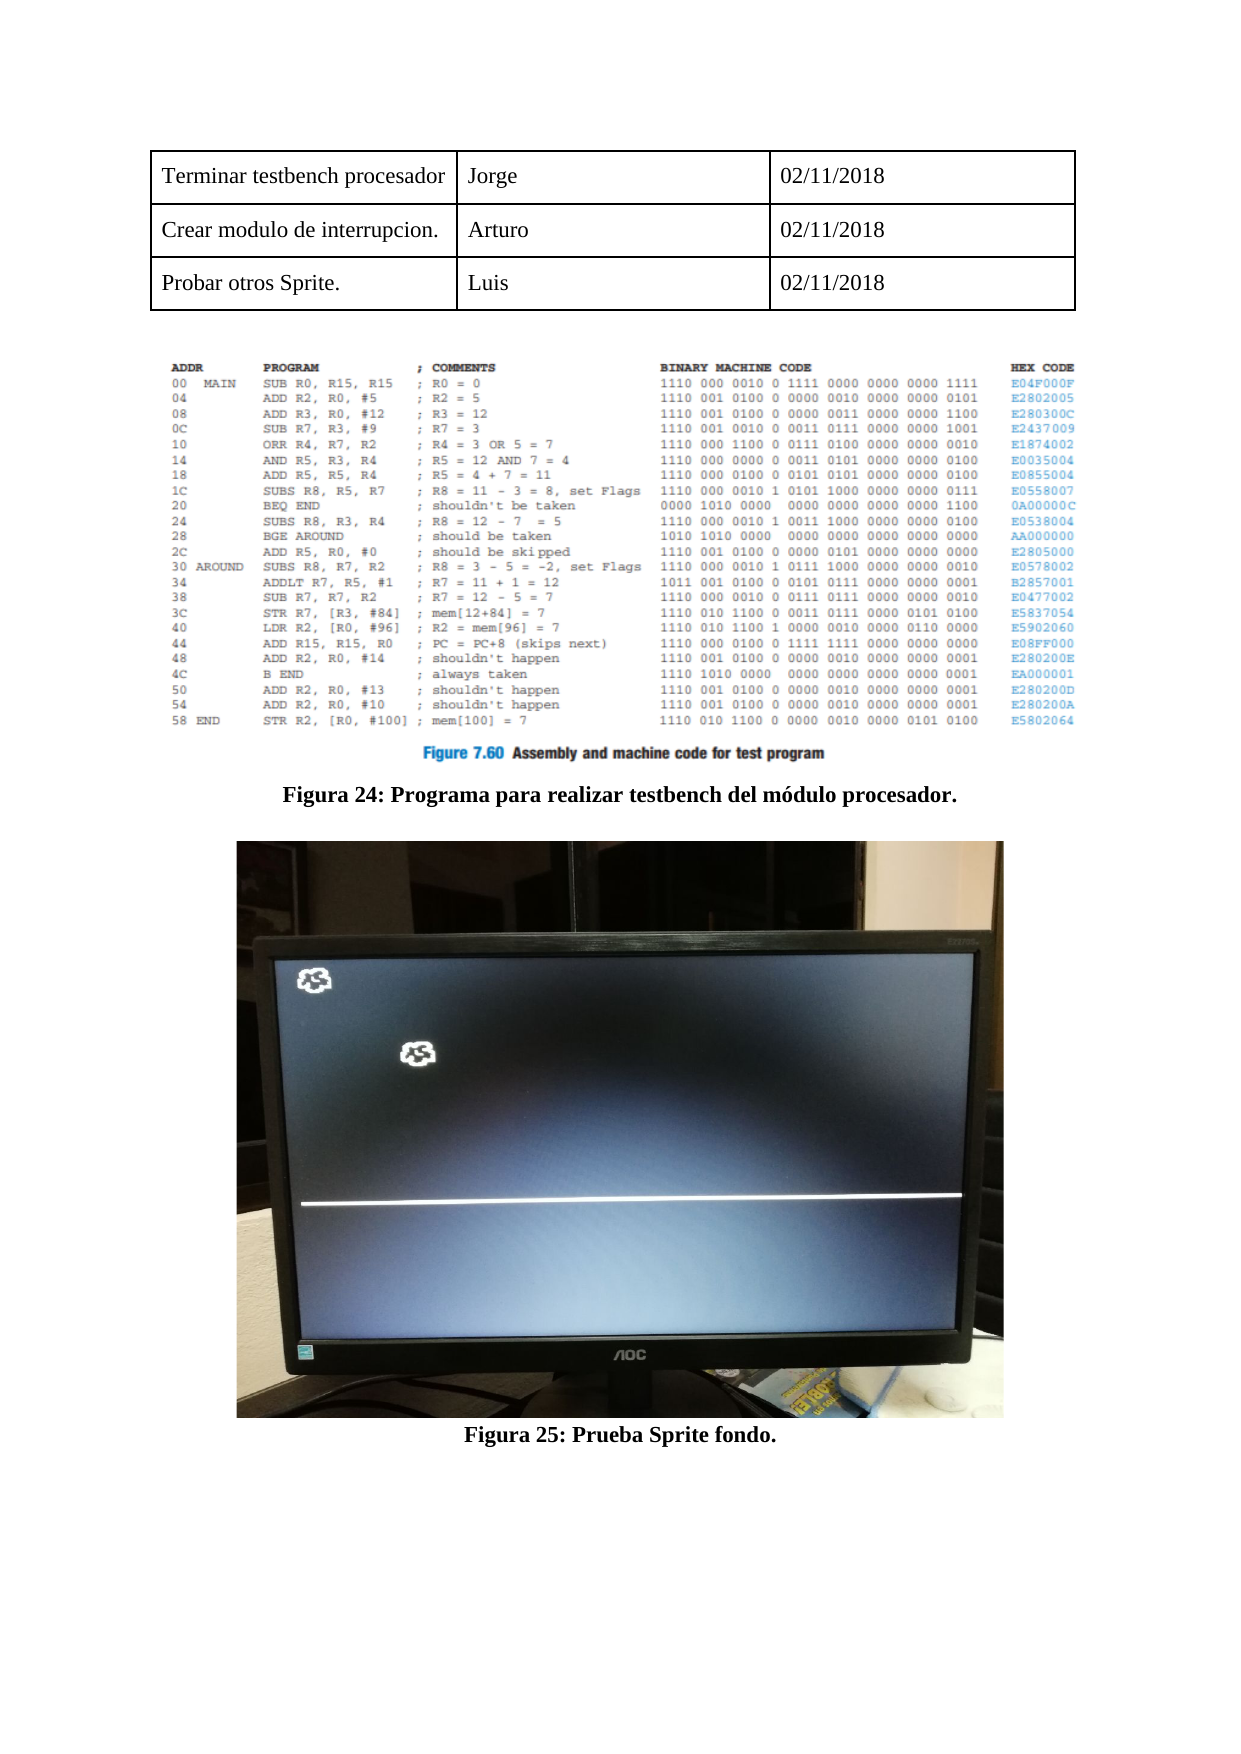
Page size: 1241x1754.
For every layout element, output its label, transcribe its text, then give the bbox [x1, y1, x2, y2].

table_cell Terminar testbench procesador [152, 152, 456, 203]
picture [150, 341, 1091, 777]
picture [236, 841, 1004, 1418]
table_cell 02/11/2018 [771, 205, 1074, 256]
table_cell 02/11/2018 [771, 258, 1074, 309]
table_cell Arturo [458, 205, 769, 256]
table_cell Crear modulo de interrupcion. [152, 205, 456, 256]
table_cell Jorge [458, 152, 769, 203]
text Figura 25: Prueba Sprite fondo. [150, 1421, 1090, 1447]
text Figura 24: Programa para realizar testbench del módulo procesador. [150, 781, 1090, 807]
table_cell Luis [458, 258, 769, 309]
table_cell Probar otros Sprite. [152, 258, 456, 309]
table_cell 02/11/2018 [771, 152, 1074, 203]
